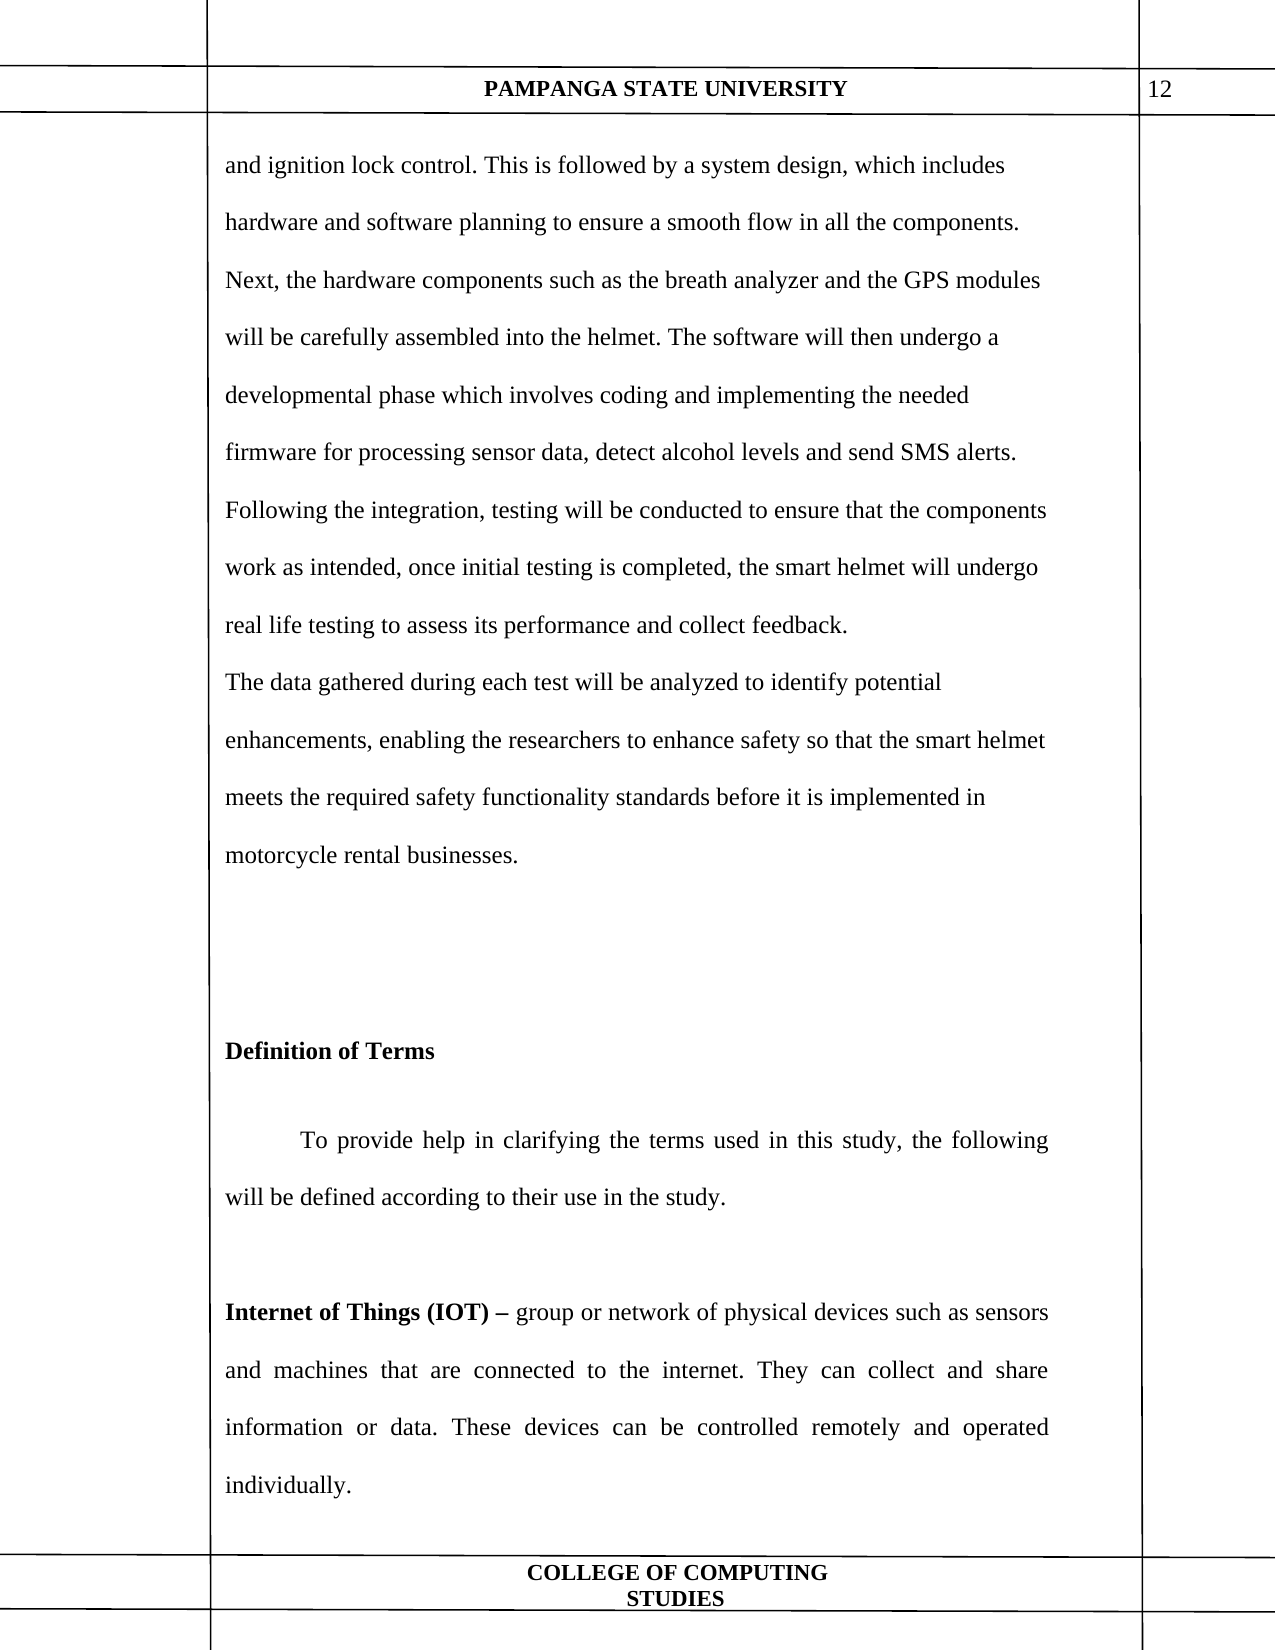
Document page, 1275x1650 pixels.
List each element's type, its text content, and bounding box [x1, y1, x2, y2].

text Following the integration, testing will be conducted to ensure that the components work as intended, once initial testing is completed, the smart helmet will undergo real life testing to assess its performance and collect feedback. [225, 495, 1050, 639]
text The data gathered during each test will be analyzed to identify potential enhancements, enabling the researchers to enhance safety so that the smart helmet meets the required safety functionality standards before it is implemented in motorcycle rental businesses. [225, 667, 1050, 869]
text To provide help in clarifying the terms used in this study, the following will be defined according to their use in the study. [225, 1125, 1050, 1211]
text Internet of Things (IOT) – group or network of physical devices such as sensors and machines that are connected to the internet. They can collect and share information or data. These devices can be controlled remotely and operated individually. [225, 1297, 1050, 1499]
text Definition of Terms [225, 1036, 1125, 1065]
text Next, the hardware components such as the breath analyzer and the GPS modules will be carefully assembled into the helmet. The software will then undergo a developmental phase which involves coding and implementing the needed firmware for processing sensor data, detect alcohol levels and send SMS alerts. [225, 265, 1050, 466]
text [225, 150, 1050, 236]
